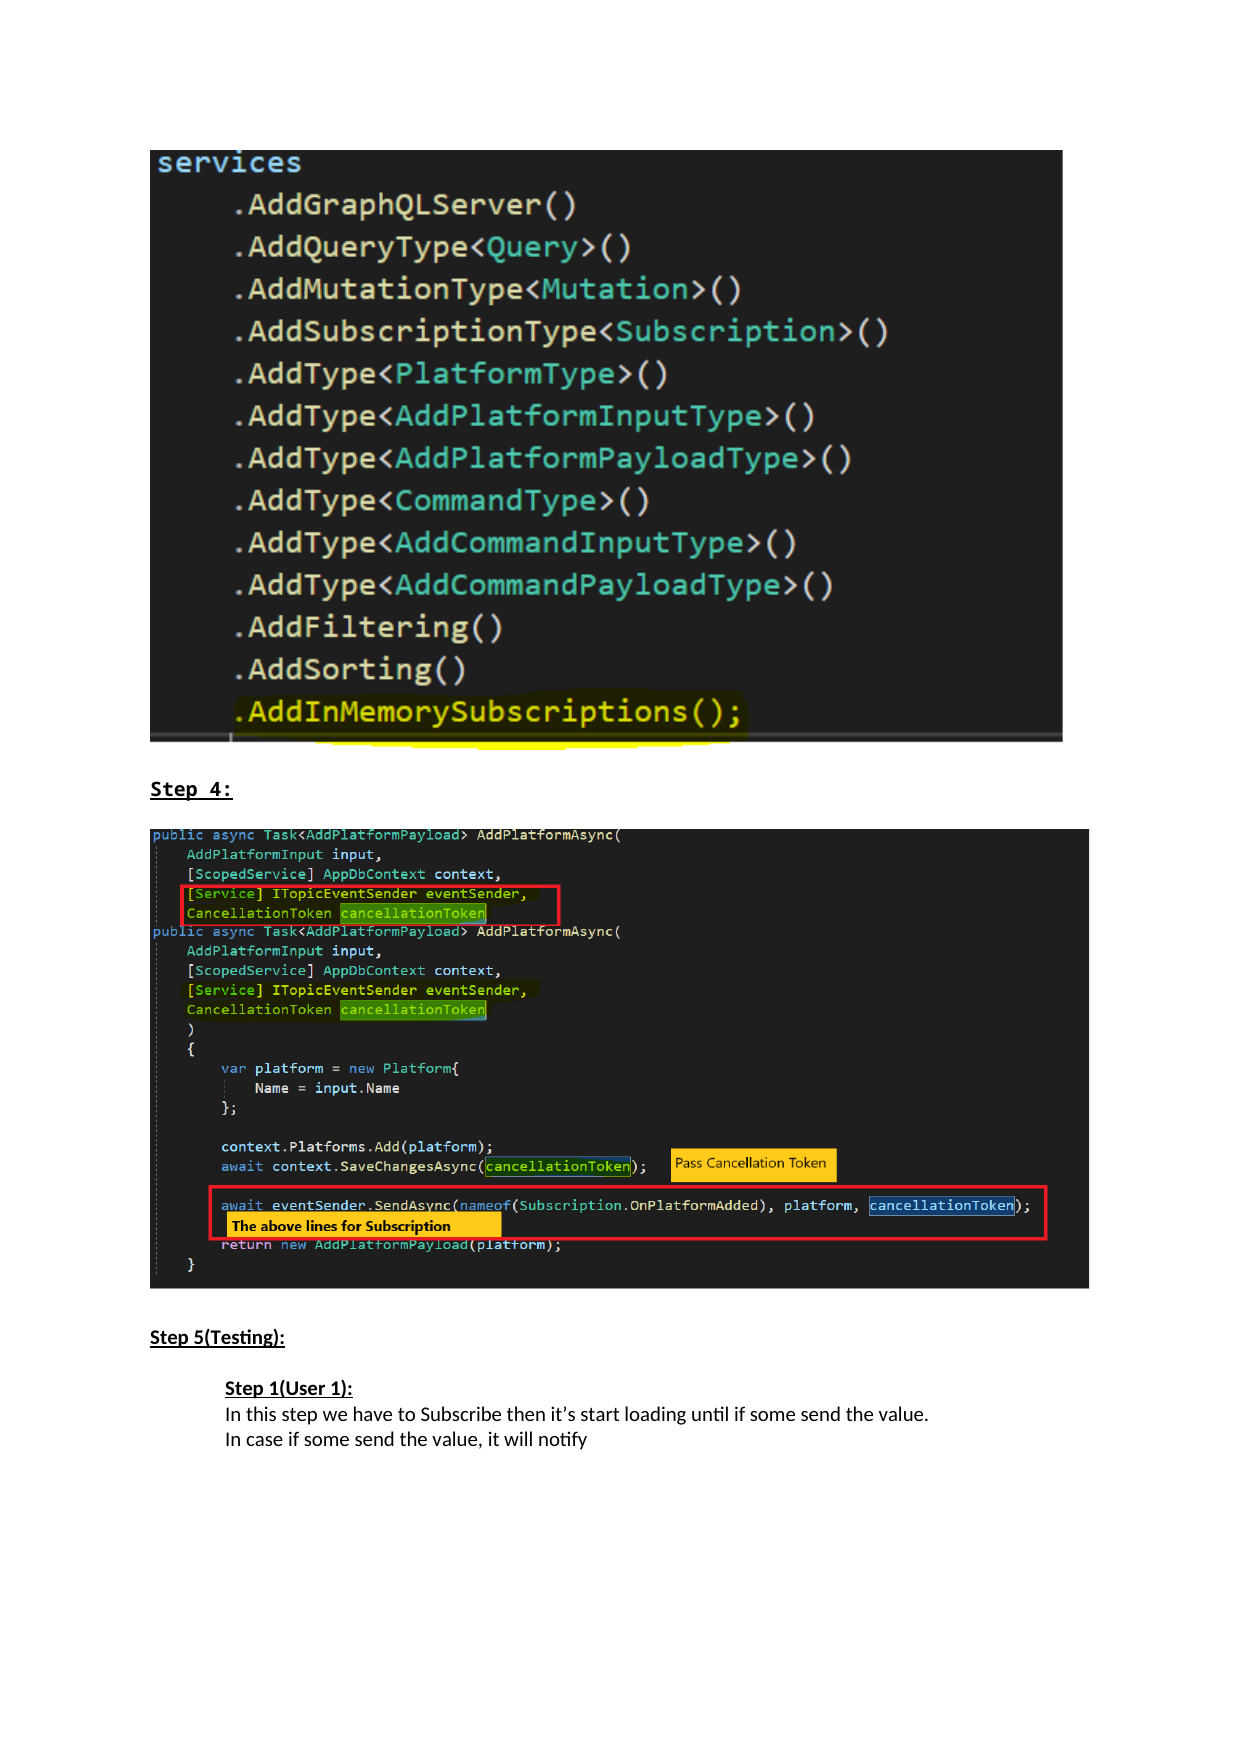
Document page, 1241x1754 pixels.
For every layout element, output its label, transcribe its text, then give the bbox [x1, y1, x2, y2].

text Step 1(User 1): [150, 1375, 1090, 1401]
picture [150, 829, 1090, 1299]
text Step 5(Testing): [150, 1324, 1090, 1350]
text In case if some send the value, it will notify [225, 1426, 1090, 1452]
text In this step we have to Subscribe then it’s start loading until if some send the value. [225, 1401, 1090, 1426]
picture [150, 150, 1063, 750]
text Step 4: [150, 775, 1090, 802]
